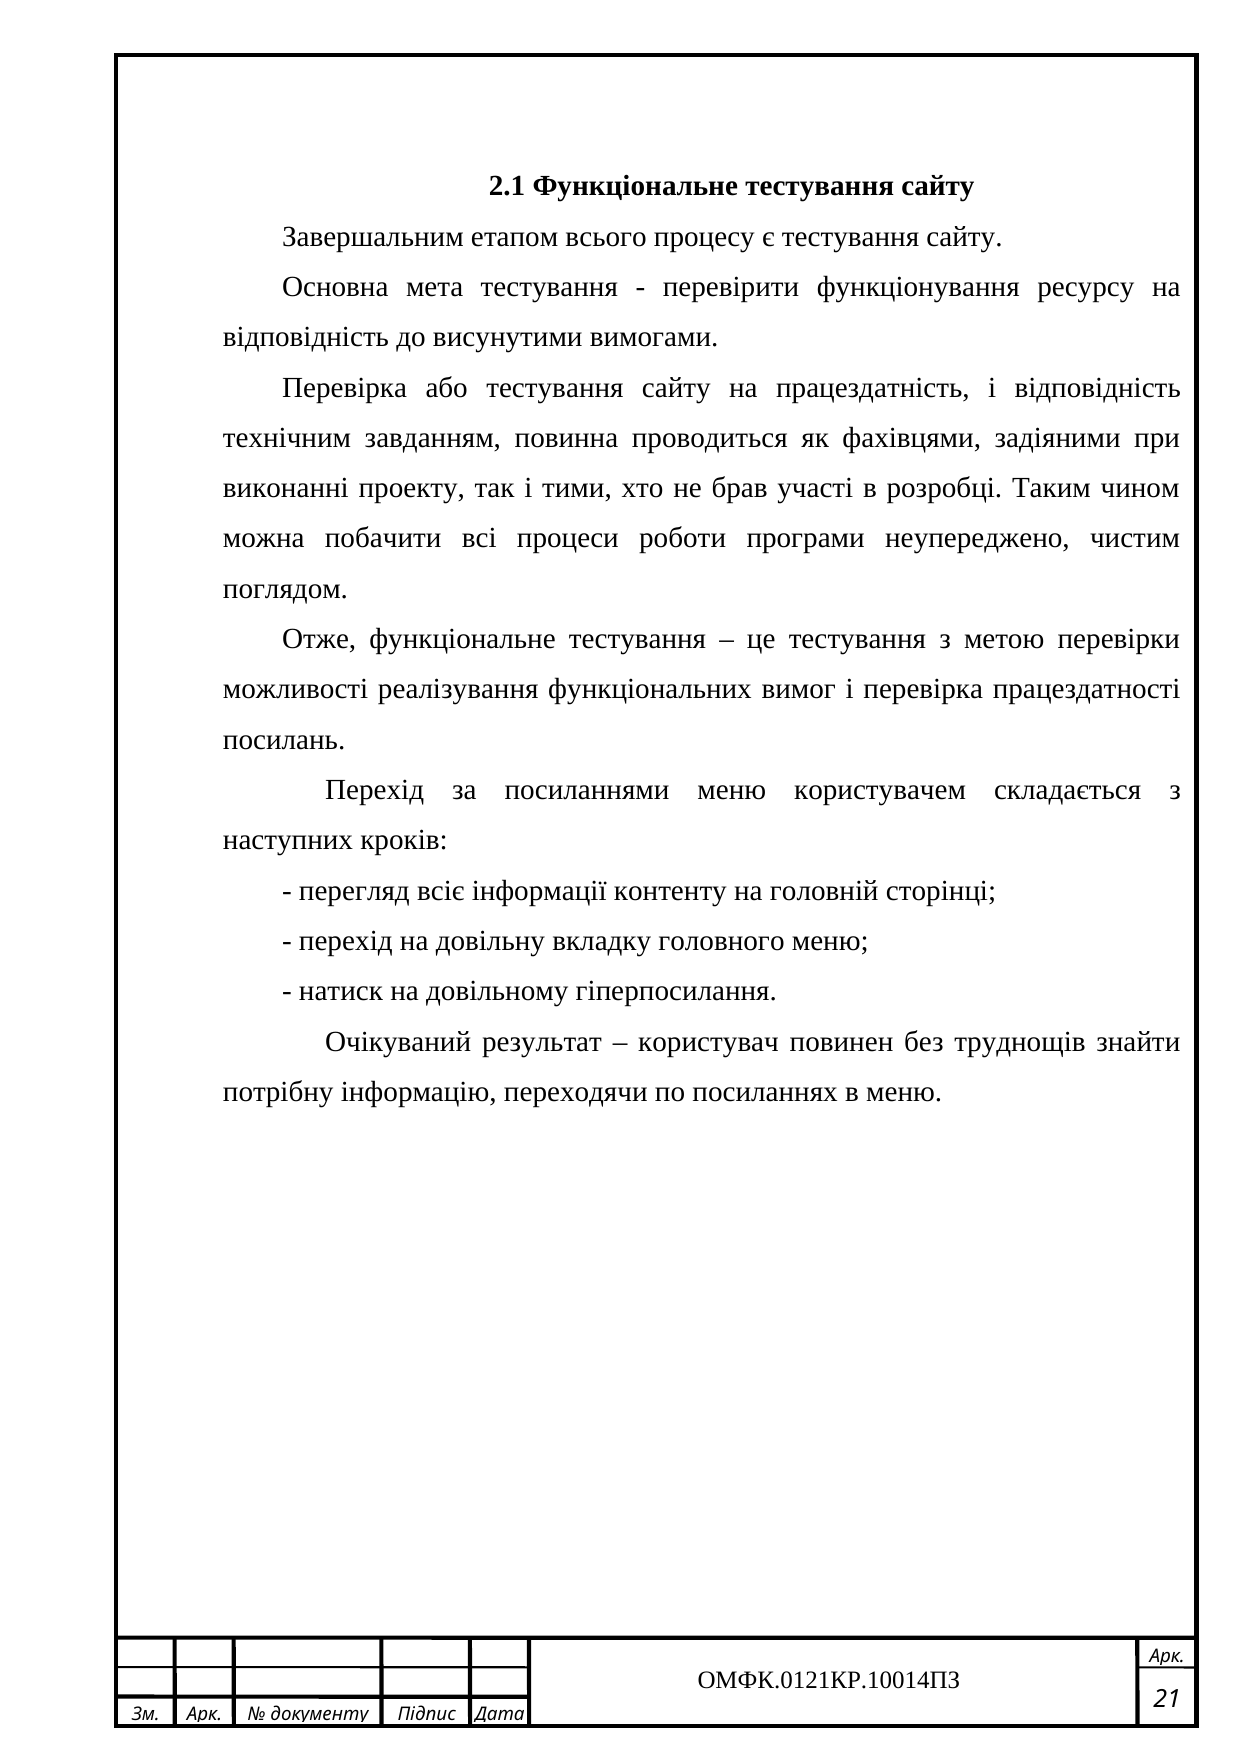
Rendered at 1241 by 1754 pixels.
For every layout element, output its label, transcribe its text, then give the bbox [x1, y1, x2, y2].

text Отже, функціональне тестування – це тестування з метою перевірки можливості реалізування функціональних вимог і перевірка працездатності посилань. [223, 621, 1181, 755]
text Перехід за посиланнями меню користувачем складається з наступних кроків: [223, 772, 1181, 856]
text - перегляд всіє інформації контенту на головній сторінці; [223, 873, 1181, 906]
text Очікуваний результат – користувач повинен без труднощів знайти потрібну інформацію, переходячи по посиланнях в меню. [223, 1024, 1181, 1108]
text Основна мета тестування - перевірити функціонування ресурсу на відповідність до висунутими вимогами. [223, 269, 1181, 353]
text Завершальним етапом всього процесу є тестування сайту. [223, 219, 1181, 252]
text Перевірка або тестування сайту на працездатність, і відповідність технічним завданням, повинна проводиться як фахівцями, задіяними при виконанні проекту, так і тими, хто не брав участі в розробці. Таким чином можна побачити всі процеси роботи програми неупереджено, чистим поглядом. [223, 370, 1181, 604]
text 2.1 Функціональне тестування сайту [223, 168, 1181, 202]
text - перехід на довільну вкладку головного меню; [223, 923, 1181, 957]
text - натиск на довільному гіперпосилання. [223, 973, 1181, 1007]
